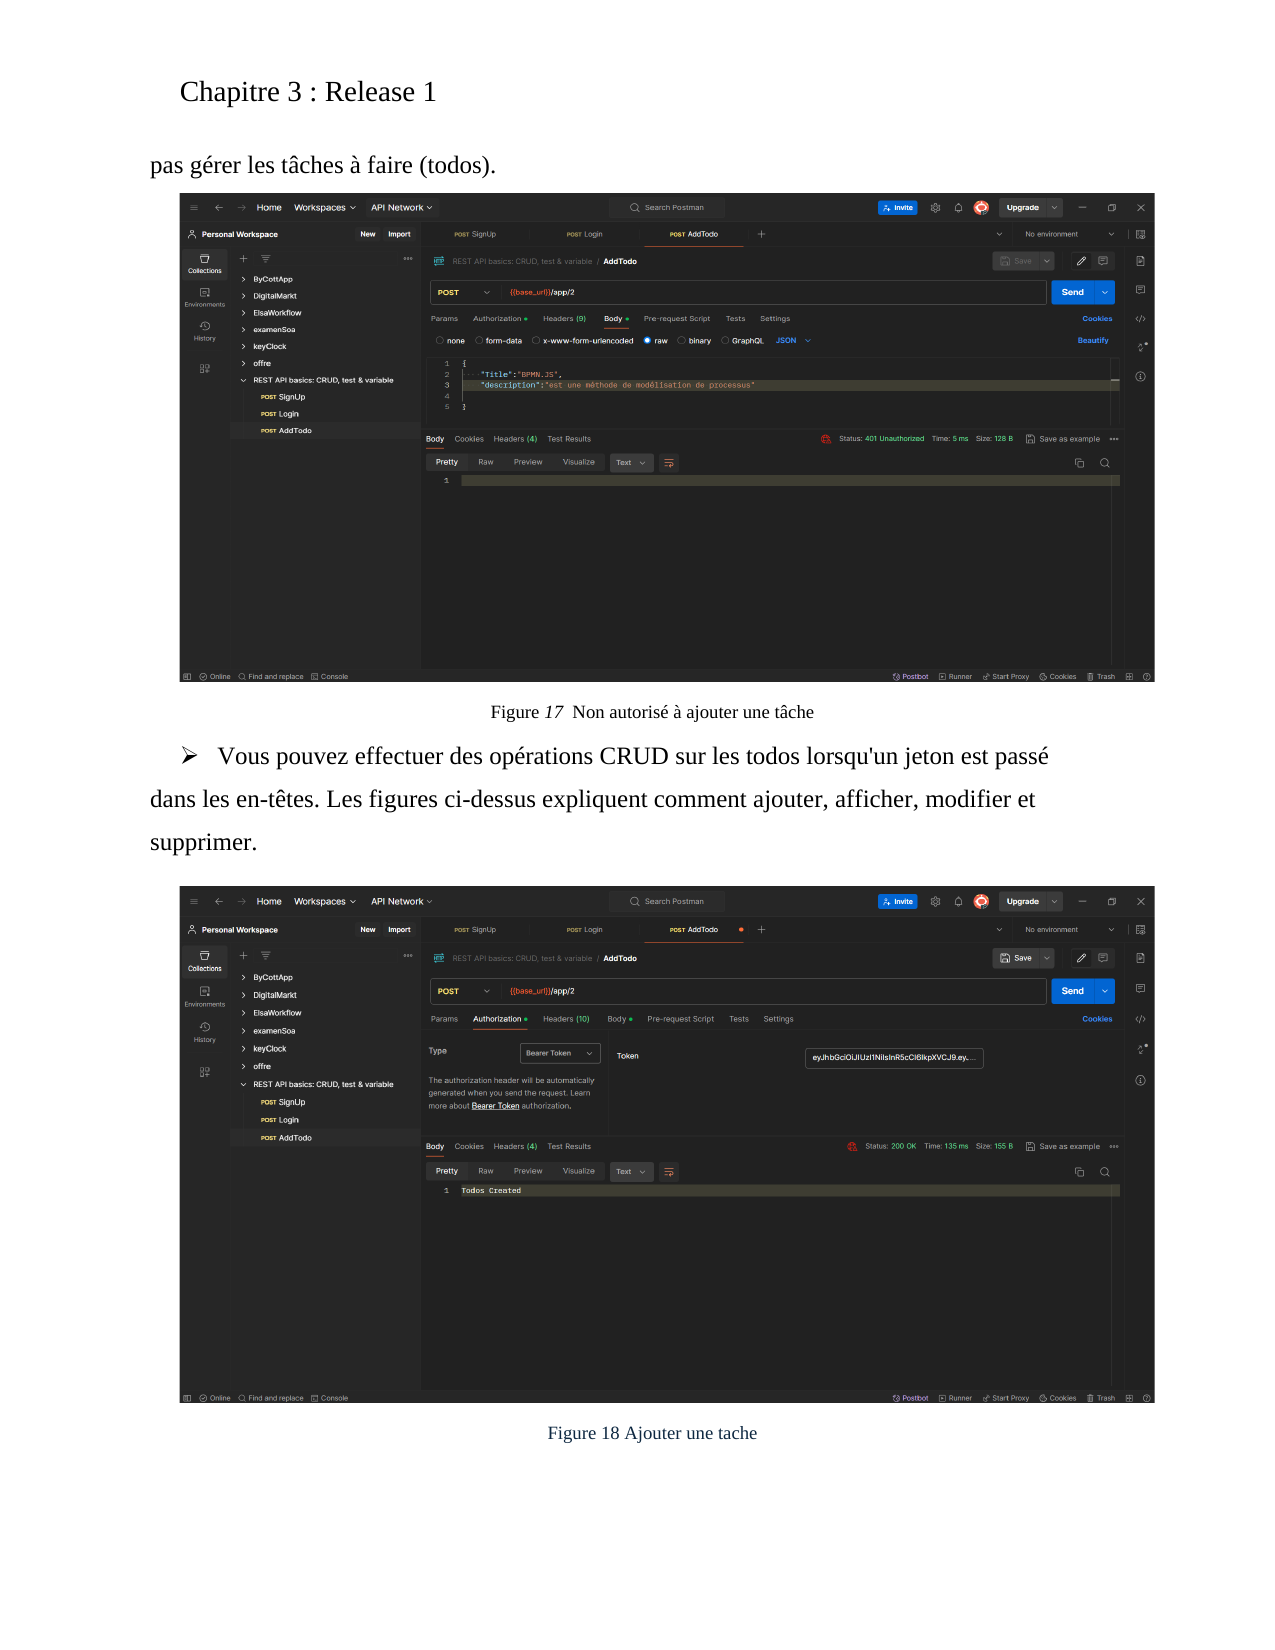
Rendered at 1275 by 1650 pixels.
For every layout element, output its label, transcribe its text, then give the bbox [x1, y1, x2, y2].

text pas gérer les tâches à faire (todos). [150, 150, 1125, 179]
text dans les en-têtes. Les figures ci-dessus expliquent comment ajouter, afficher, modifier et supprimer. [150, 784, 1125, 856]
picture [179, 886, 1155, 1403]
text Figure 18 Ajouter une tache [150, 1422, 1125, 1443]
text Figure 17 Non autorisé à ajouter une tâche [150, 701, 1125, 722]
picture [179, 193, 1155, 682]
list Vous pouvez effectuer des opérations CRUD sur les todos lorsqu'un jeton est passé [179, 741, 1125, 769]
